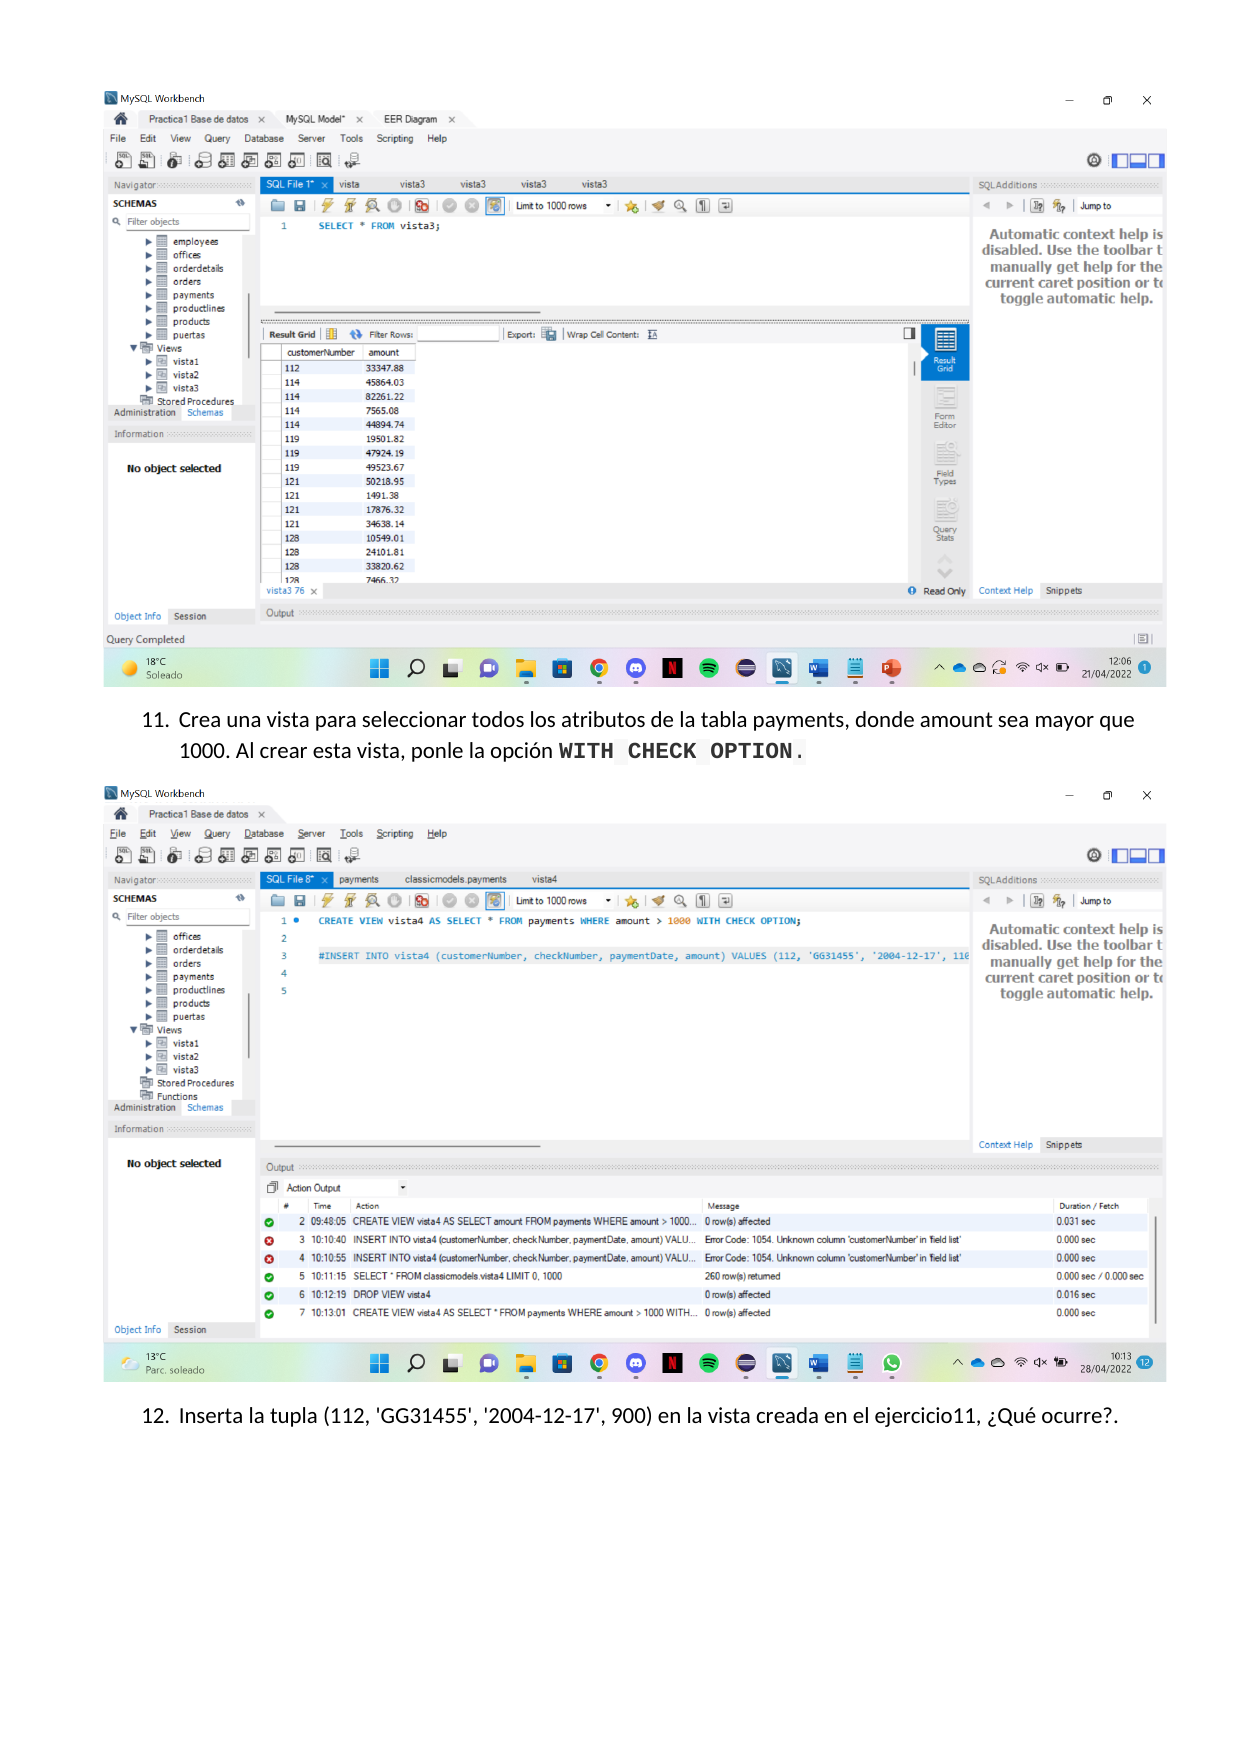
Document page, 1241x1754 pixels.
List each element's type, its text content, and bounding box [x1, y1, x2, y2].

list Inserta la tupla (112, 'GG31455', '2004-12-17', 900) en la vista creada en el ejercicio11, ¿Qué ocurre?. [141, 1401, 1167, 1429]
list Crea una vista para seleccionar todos los atributos de la tabla payments, donde amount sea mayor que 1000. Al crear esta vista, ponle la opción WITH CHECK OPTION. [141, 706, 1167, 765]
picture [103, 88, 1167, 687]
picture [103, 783, 1167, 1382]
